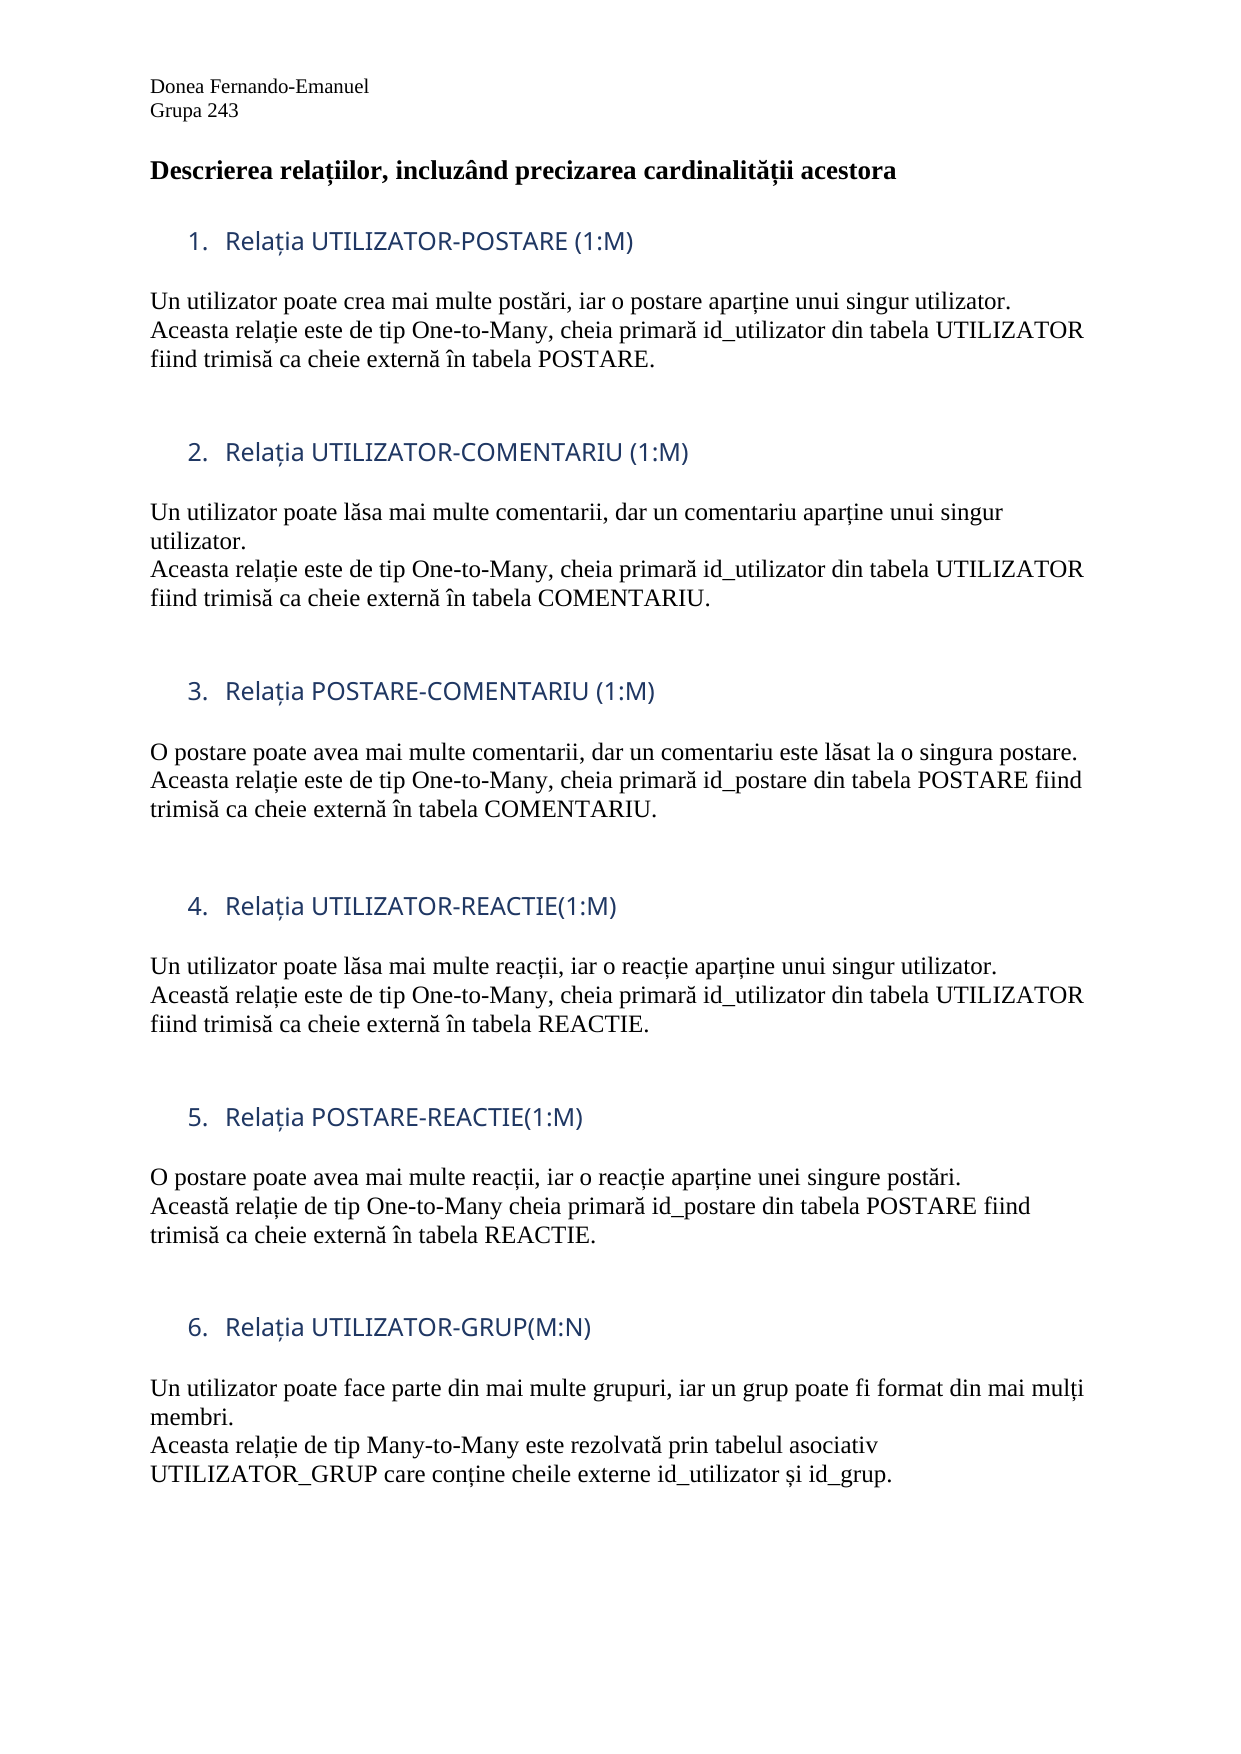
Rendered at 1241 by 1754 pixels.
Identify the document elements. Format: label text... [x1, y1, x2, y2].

subtitle Relația UTILIZATOR-REACTIE(1:M) [187, 889, 1090, 923]
text O postare poate avea mai multe comentarii, dar un comentariu este lăsat la o singura postare. [150, 737, 1090, 765]
text Un utilizator poate lăsa mai multe comentarii, dar un comentariu aparține unui singur utilizator. [150, 497, 1090, 554]
text Un utilizator poate face parte din mai multe grupuri, iar un grup poate fi format din mai mulți membri. [150, 1373, 1090, 1430]
text Această relație de tip One-to-Many cheia primară id_postare din tabela POSTARE fiind trimisă ca cheie externă în tabela REACTIE. [150, 1191, 1090, 1248]
subtitle Relația POSTARE-COMENTARIU (1:M) [187, 674, 1090, 708]
subtitle Relația POSTARE-REACTIE(1:M) [187, 1099, 1090, 1133]
text Această relație este de tip One-to-Many, cheia primară id_utilizator din tabela UTILIZATOR fiind trimisă ca cheie externă în tabela REACTIE. [150, 980, 1090, 1038]
subtitle Relația UTILIZATOR-GRUP(M:N) [187, 1310, 1090, 1344]
text Un utilizator poate crea mai multe postări, iar o postare aparține unui singur utilizator. [150, 286, 1090, 315]
text Aceasta relație este de tip One-to-Many, cheia primară id_utilizator din tabela UTILIZATOR fiind trimisă ca cheie externă în tabela COMENTARIU. [150, 554, 1090, 612]
subtitle Descrierea relațiilor, incluzând precizarea cardinalității acestora [150, 154, 1090, 185]
text Aceasta relație de tip Many-to-Many este rezolvată prin tabelul asociativ UTILIZATOR_GRUP care conține cheile externe id_utilizator și id_grup. [150, 1430, 1090, 1488]
subtitle Relația UTILIZATOR-POSTARE (1:M) [187, 223, 1090, 258]
text Aceasta relație este de tip One-to-Many, cheia primară id_postare din tabela POSTARE fiind trimisă ca cheie externă în tabela COMENTARIU. [150, 765, 1090, 823]
text Aceasta relație este de tip One-to-Many, cheia primară id_utilizator din tabela UTILIZATOR fiind trimisă ca cheie externă în tabela POSTARE. [150, 315, 1090, 373]
text Un utilizator poate lăsa mai multe reacții, iar o reacție aparține unui singur utilizator. [150, 951, 1090, 980]
text O postare poate avea mai multe reacții, iar o reacție aparține unei singure postări. [150, 1162, 1090, 1191]
subtitle Relația UTILIZATOR-COMENTARIU (1:M) [187, 434, 1090, 468]
